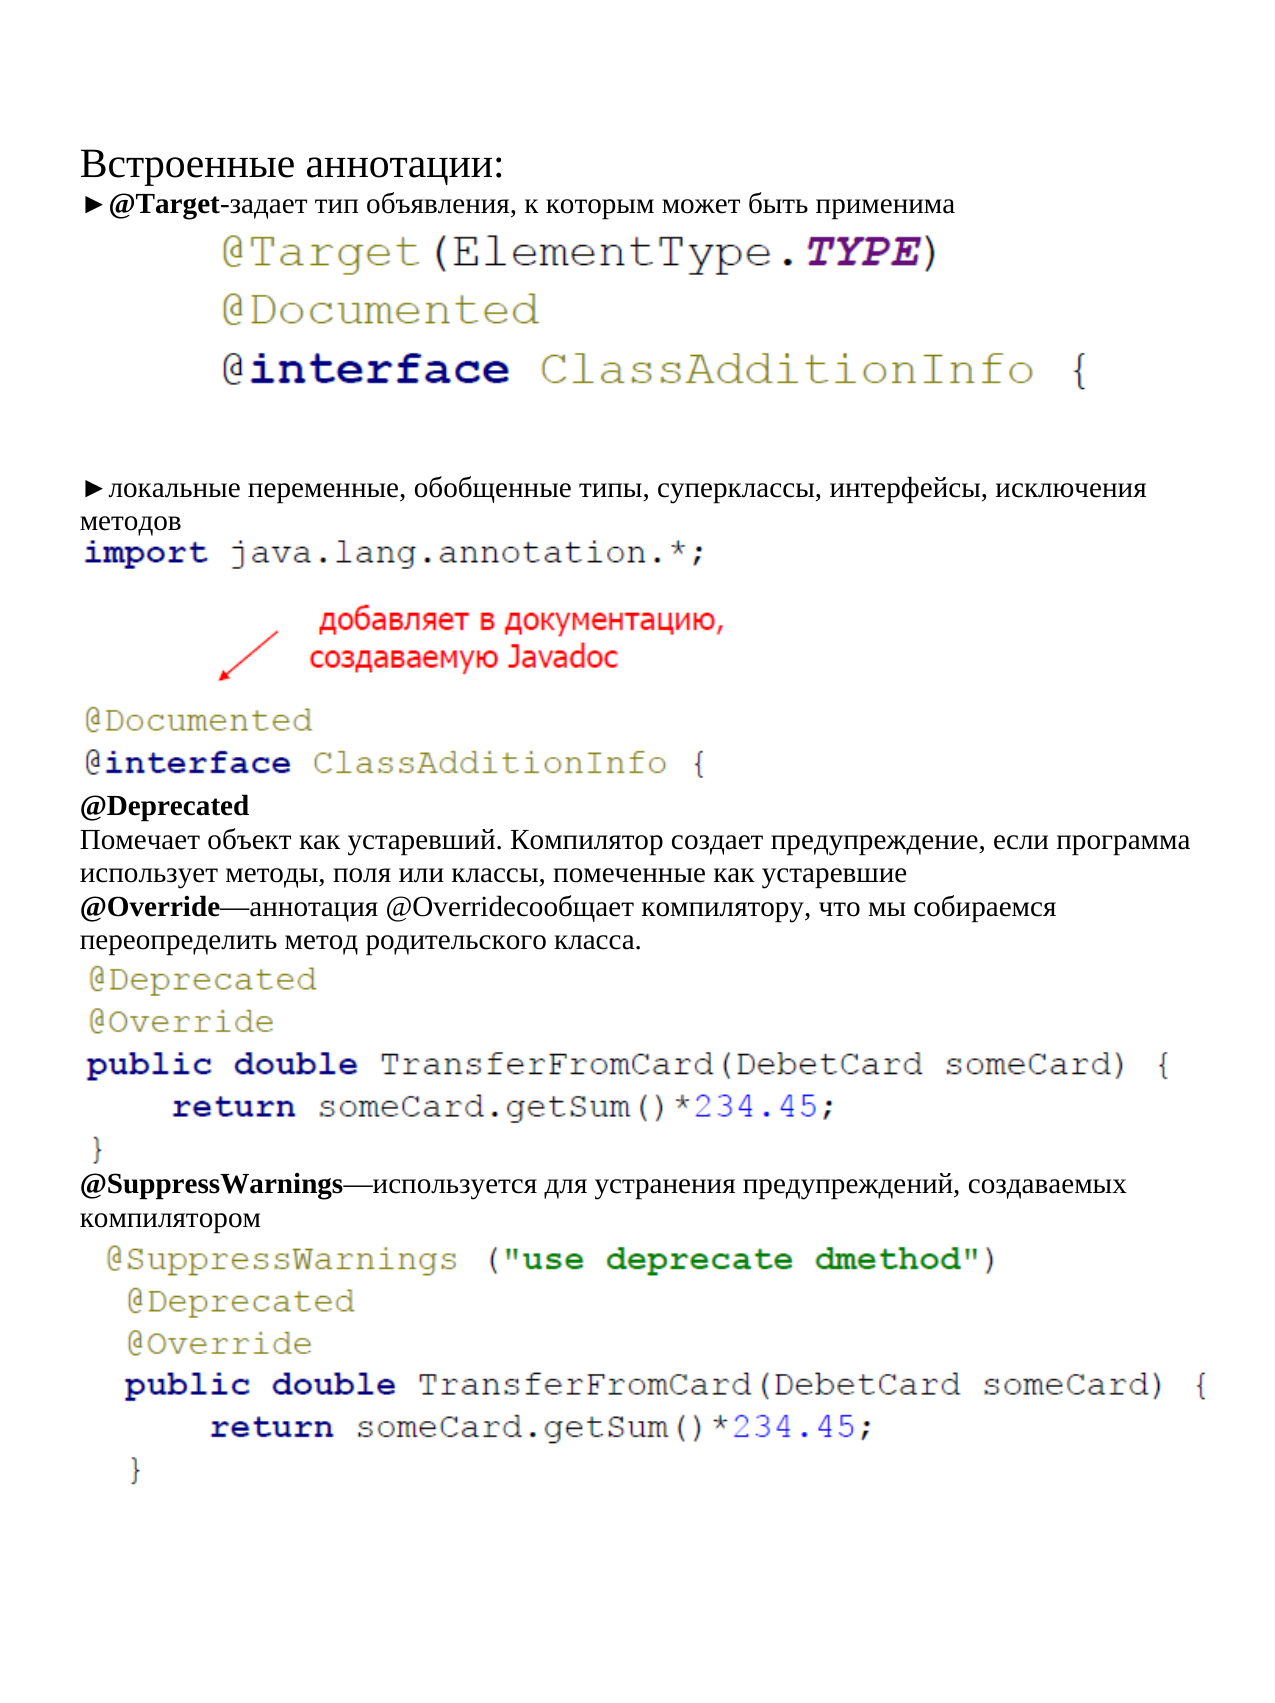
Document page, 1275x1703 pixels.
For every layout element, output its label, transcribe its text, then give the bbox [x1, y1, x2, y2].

picture [79, 536, 728, 789]
picture [101, 1238, 1230, 1489]
text @Override—аннотация @Overrideсообщает компилятору, что мы собираемся переопределить метод родительского класса. [79, 889, 1252, 956]
picture [79, 960, 1185, 1167]
text ►@Target-задает тип объявления, к которым может быть применима [79, 187, 1252, 220]
text ►локальные переменные, обобщенные типы, суперклассы, интерфейсы, исключения методов [79, 470, 1252, 537]
text @Deprecated [79, 788, 1252, 822]
text Помечает объект как устаревший. Компилятор создает предупреждение, если программа использует методы, поля или классы, помеченные как устаревшие [79, 822, 1252, 889]
text Встроенные аннотации: [79, 139, 1252, 187]
picture [218, 220, 1113, 399]
